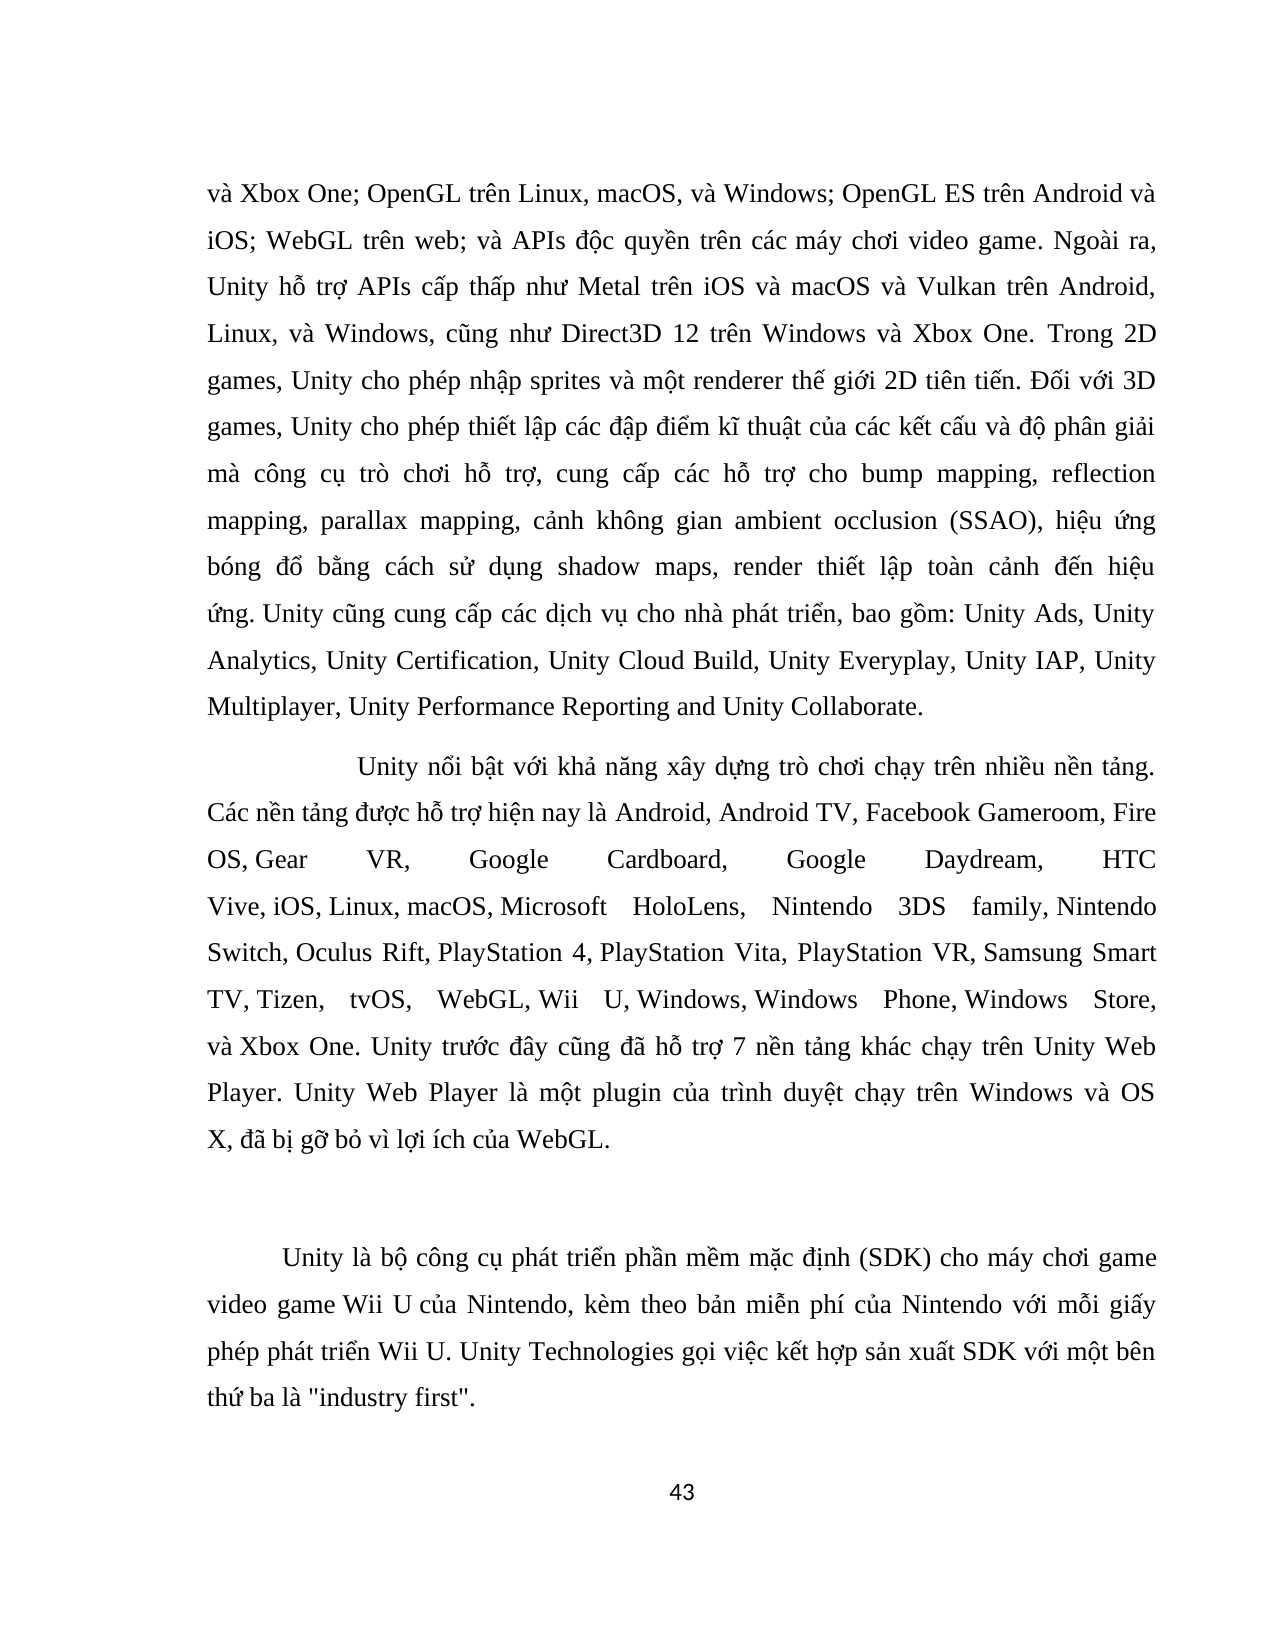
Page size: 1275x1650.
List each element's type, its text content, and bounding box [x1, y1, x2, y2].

text Unity là bộ công cụ phát triển phần mềm mặc định (SDK) cho máy chơi game video game Wii U của Nintendo, kèm theo bản miễn phí của Nintendo với mỗi giấy phép phát triển Wii U. Unity Technologies gọi việc kết hợp sản xuất SDK với một bên thứ ba là "industry first". [207, 1241, 1157, 1412]
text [207, 177, 1157, 722]
text Unity nổi bật với khả năng xây dựng trò chơi chạy trên nhiều nền tảng. Các nền tảng được hỗ trợ hiện nay là Android, Android TV, Facebook Gameroom, Fire OS, Gear VR, Google Cardboard, Google Daydream, HTC Vive, iOS, Linux, macOS, Microsoft HoloLens, Nintendo 3DS family, Nintendo Switch, Oculus Rift, PlayStation 4, PlayStation Vita, PlayStation VR, Samsung Smart TV, Tizen, tvOS, WebGL, Wii U, Windows, Windows Phone, Windows Store, và Xbox One. Unity trước đây cũng đã hỗ trợ 7 nền tảng khác chạy trên Unity Web Player. Unity Web Player là một plugin của trình duyệt chạy trên Windows và OS X, đã bị gỡ bỏ vì lợi ích của WebGL. [207, 750, 1157, 1154]
